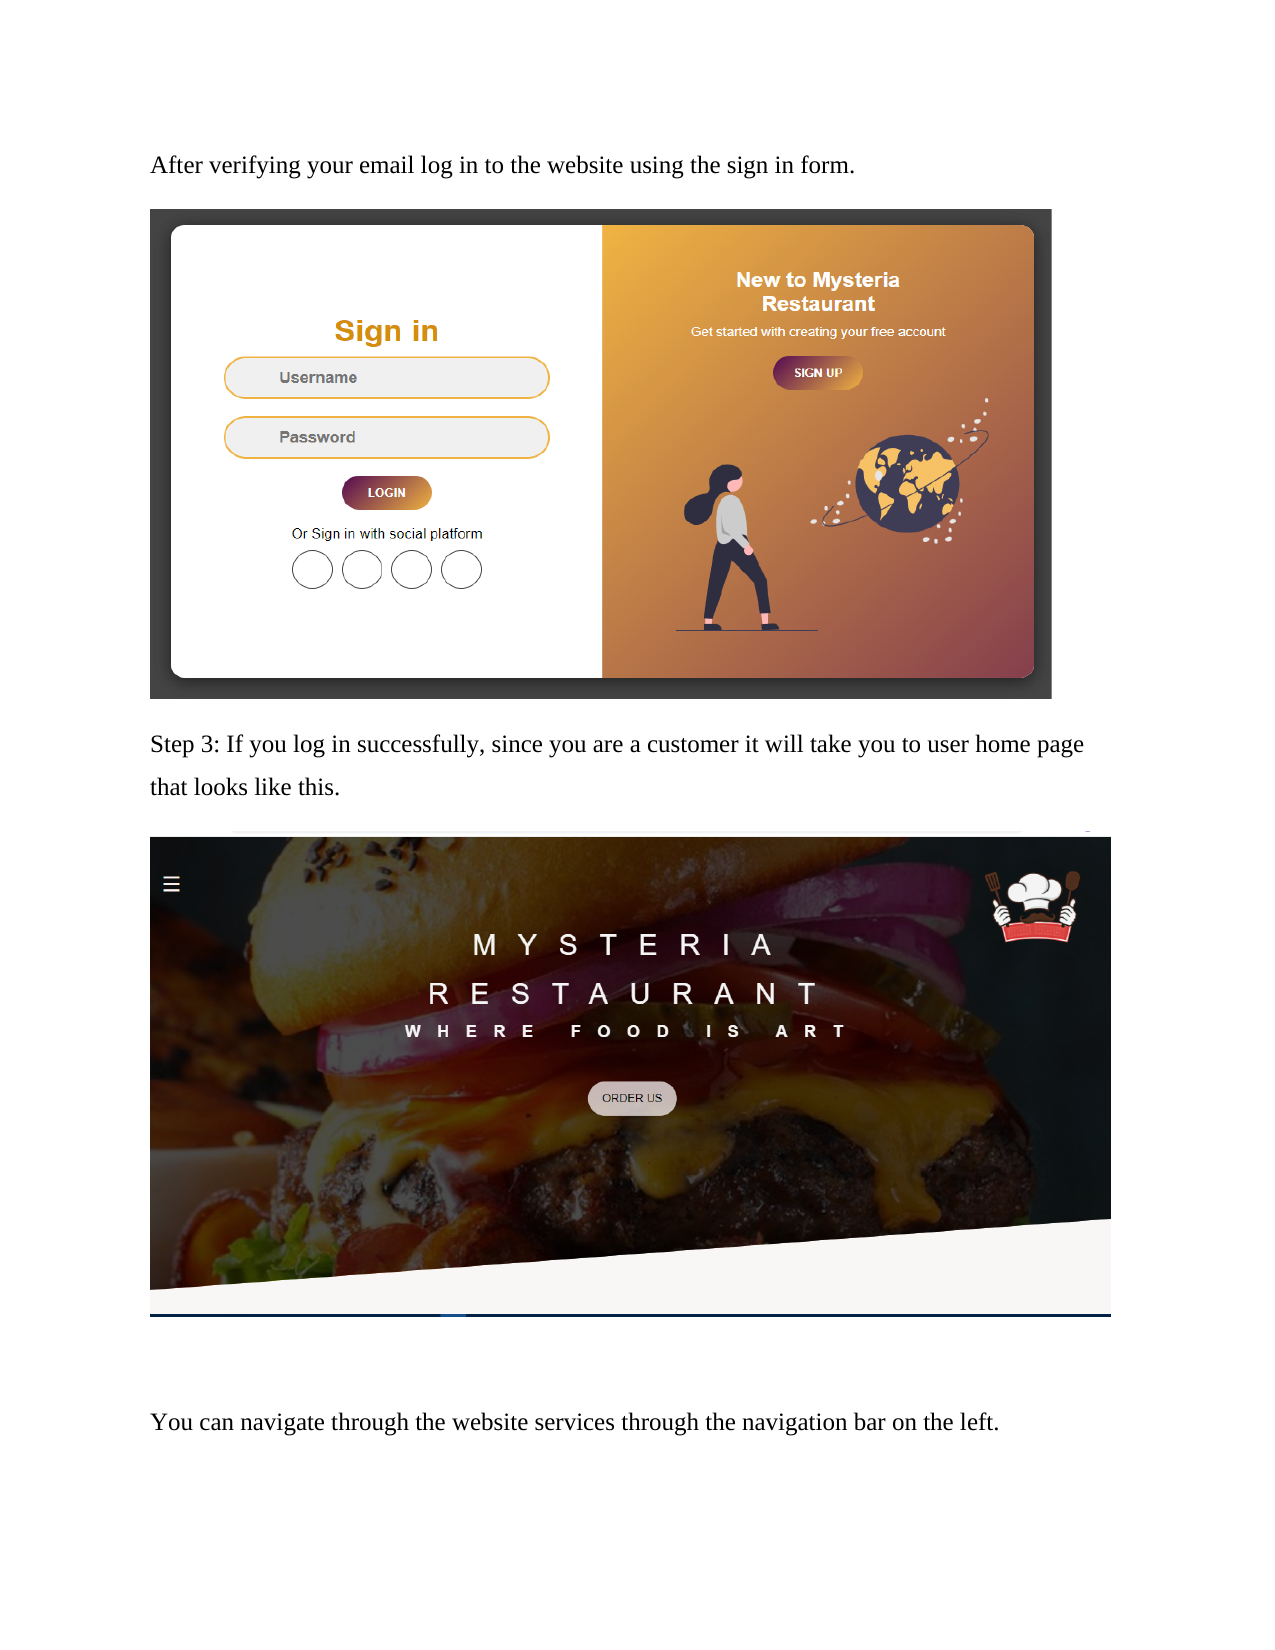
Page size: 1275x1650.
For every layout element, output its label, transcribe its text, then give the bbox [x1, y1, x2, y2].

picture [150, 831, 1111, 1317]
text Step 3: If you log in successfully, since you are a customer it will take you to user home page that looks like this. [150, 729, 1125, 801]
text After verifying your email log in to the website using the sign in form. [150, 150, 1125, 179]
text You can navigate through the website services through the navigation bar on the left. [150, 1407, 1125, 1435]
picture [150, 209, 1052, 699]
